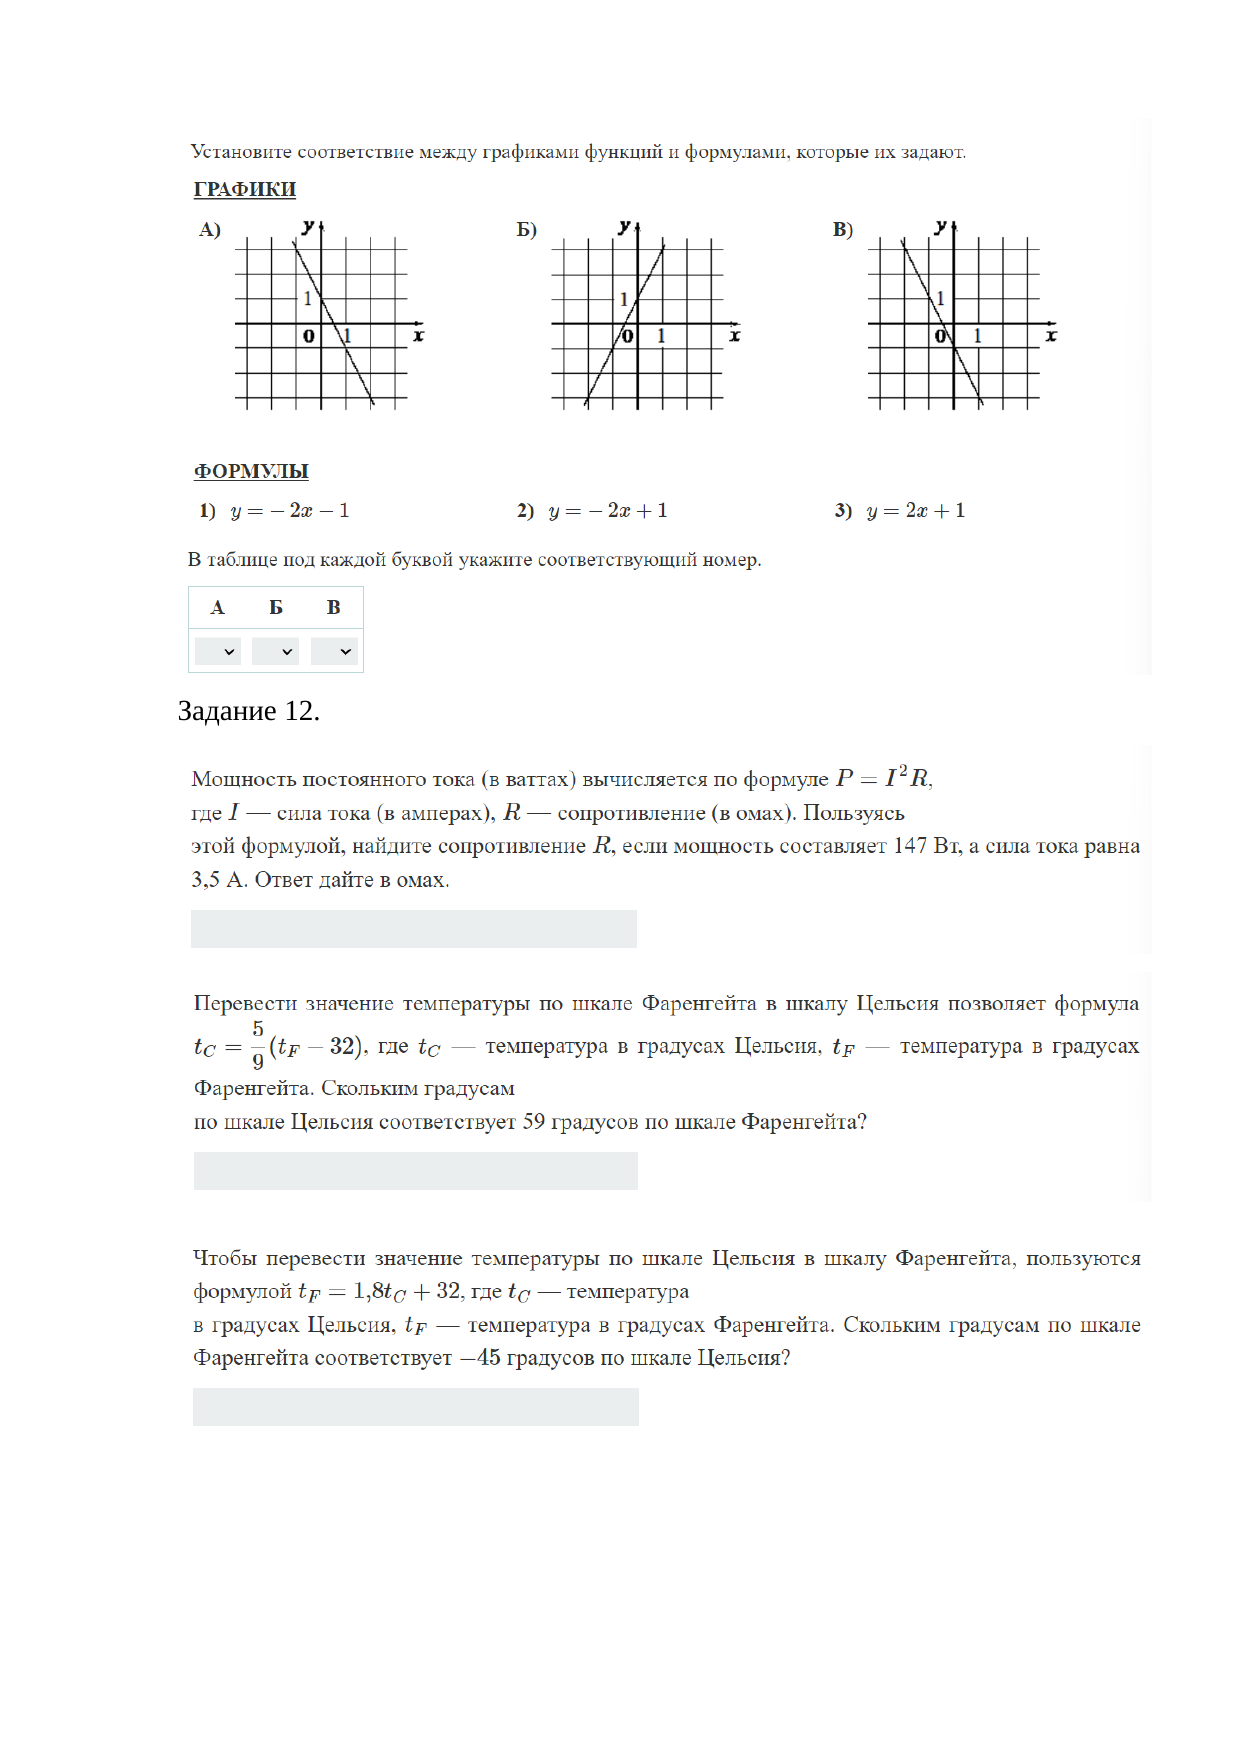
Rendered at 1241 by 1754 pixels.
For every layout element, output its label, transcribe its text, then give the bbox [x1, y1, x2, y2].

picture [177, 1220, 1152, 1431]
picture [177, 745, 1152, 954]
picture [177, 118, 1152, 675]
text Задание 12. [177, 693, 1152, 727]
picture [177, 972, 1152, 1202]
